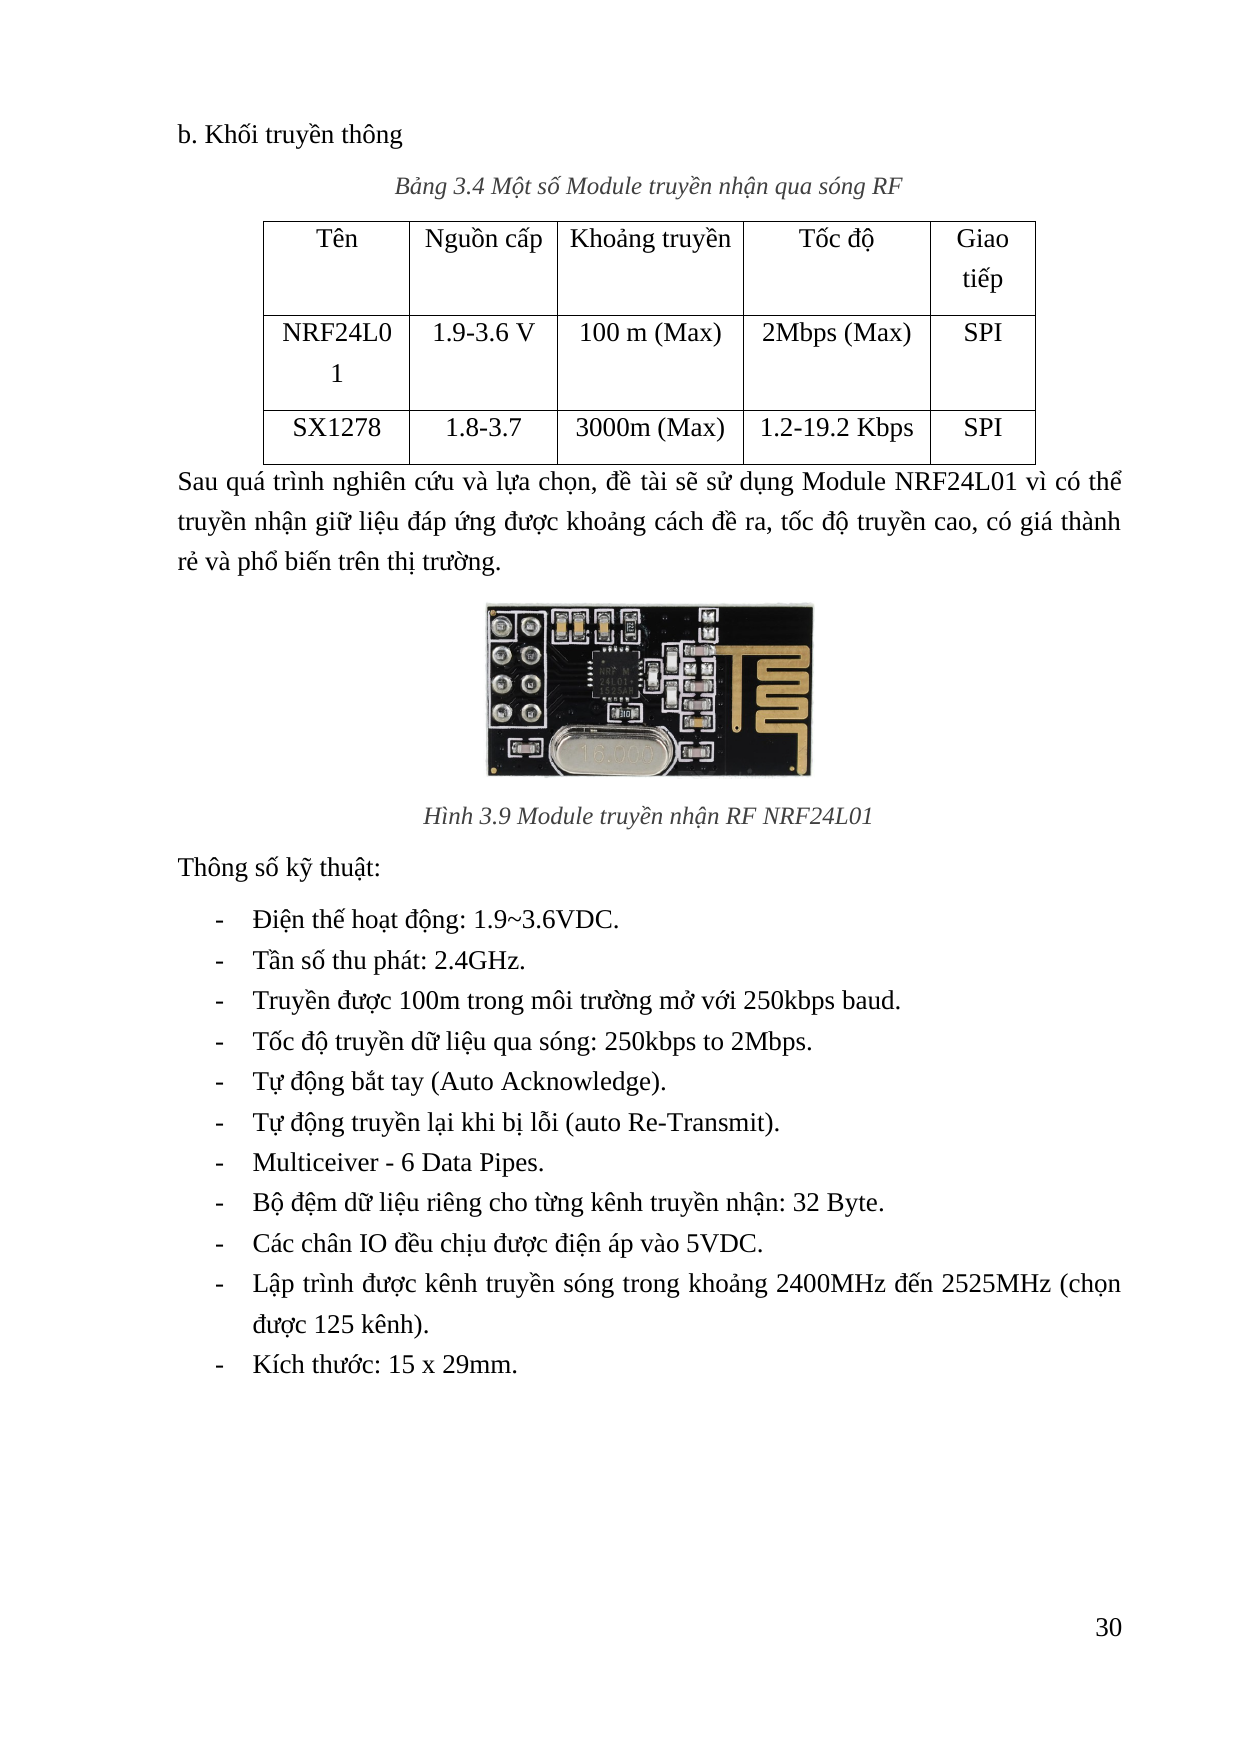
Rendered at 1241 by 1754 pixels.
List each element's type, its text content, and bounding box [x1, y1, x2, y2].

list Tốc độ truyền dữ liệu qua sóng: 250kbps to 2Mbps. [215, 1025, 1122, 1056]
list Multiceiver - 6 Data Pipes. [215, 1146, 1122, 1177]
list Kích thước: 15 x 29mm. [215, 1348, 1122, 1379]
table_header Tên [264, 222, 409, 315]
table_cell NRF24L01 [264, 316, 409, 409]
list Tự động bắt tay (Auto Acknowledge). [215, 1065, 1122, 1096]
list Điện thế hoạt động: 1.9~3.6VDC. [215, 903, 1122, 935]
table_header Giao tiếp [931, 222, 1035, 315]
text Sau quá trình nghiên cứu và lựa chọn, đề tài sẽ sử dụng Module NRF24L01 vì có thể truyền nhận giữ liệu đáp ứng được khoảng cách đề ra, tốc độ truyền cao, có giá thành rẻ và phổ biến trên thị trường. [177, 464, 1122, 577]
text Bảng 3.4 Một số Module truyền nhận qua sóng RF [177, 171, 1122, 200]
table_cell SPI [931, 411, 1035, 463]
table_header Khoảng truyền [558, 222, 743, 315]
table_cell 1.8-3.7 [410, 411, 557, 463]
table_cell 2Mbps (Max) [744, 316, 930, 409]
list Các chân IO đều chịu được điện áp vào 5VDC. [215, 1227, 1122, 1258]
text b. Khối truyền thông [177, 118, 1122, 149]
table_cell SX1278 [264, 411, 409, 463]
table_header Tốc độ [744, 222, 930, 315]
table_cell 100 m (Max) [558, 316, 743, 409]
list Tần số thu phát: 2.4GHz. [215, 944, 1122, 975]
picture [482, 598, 817, 779]
text Thông số kỹ thuật: [177, 851, 1122, 882]
table_header Nguồn cấp [410, 222, 557, 315]
list Lập trình được kênh truyền sóng trong khoảng 2400MHz đến 2525MHz (chọn được 125 kênh). [215, 1267, 1122, 1339]
table_cell SPI [931, 316, 1035, 409]
list Truyền được 100m trong môi trường mở với 250kbps baud. [215, 984, 1122, 1016]
list Bộ đệm dữ liệu riêng cho từng kênh truyền nhận: 32 Byte. [215, 1186, 1122, 1218]
list Tự động truyền lại khi bị lỗi (auto Re-Transmit). [215, 1106, 1122, 1137]
table_cell 3000m (Max) [558, 411, 743, 463]
table_cell 1.9-3.6 V [410, 316, 557, 409]
table_cell 1.2-19.2 Kbps [744, 411, 930, 463]
